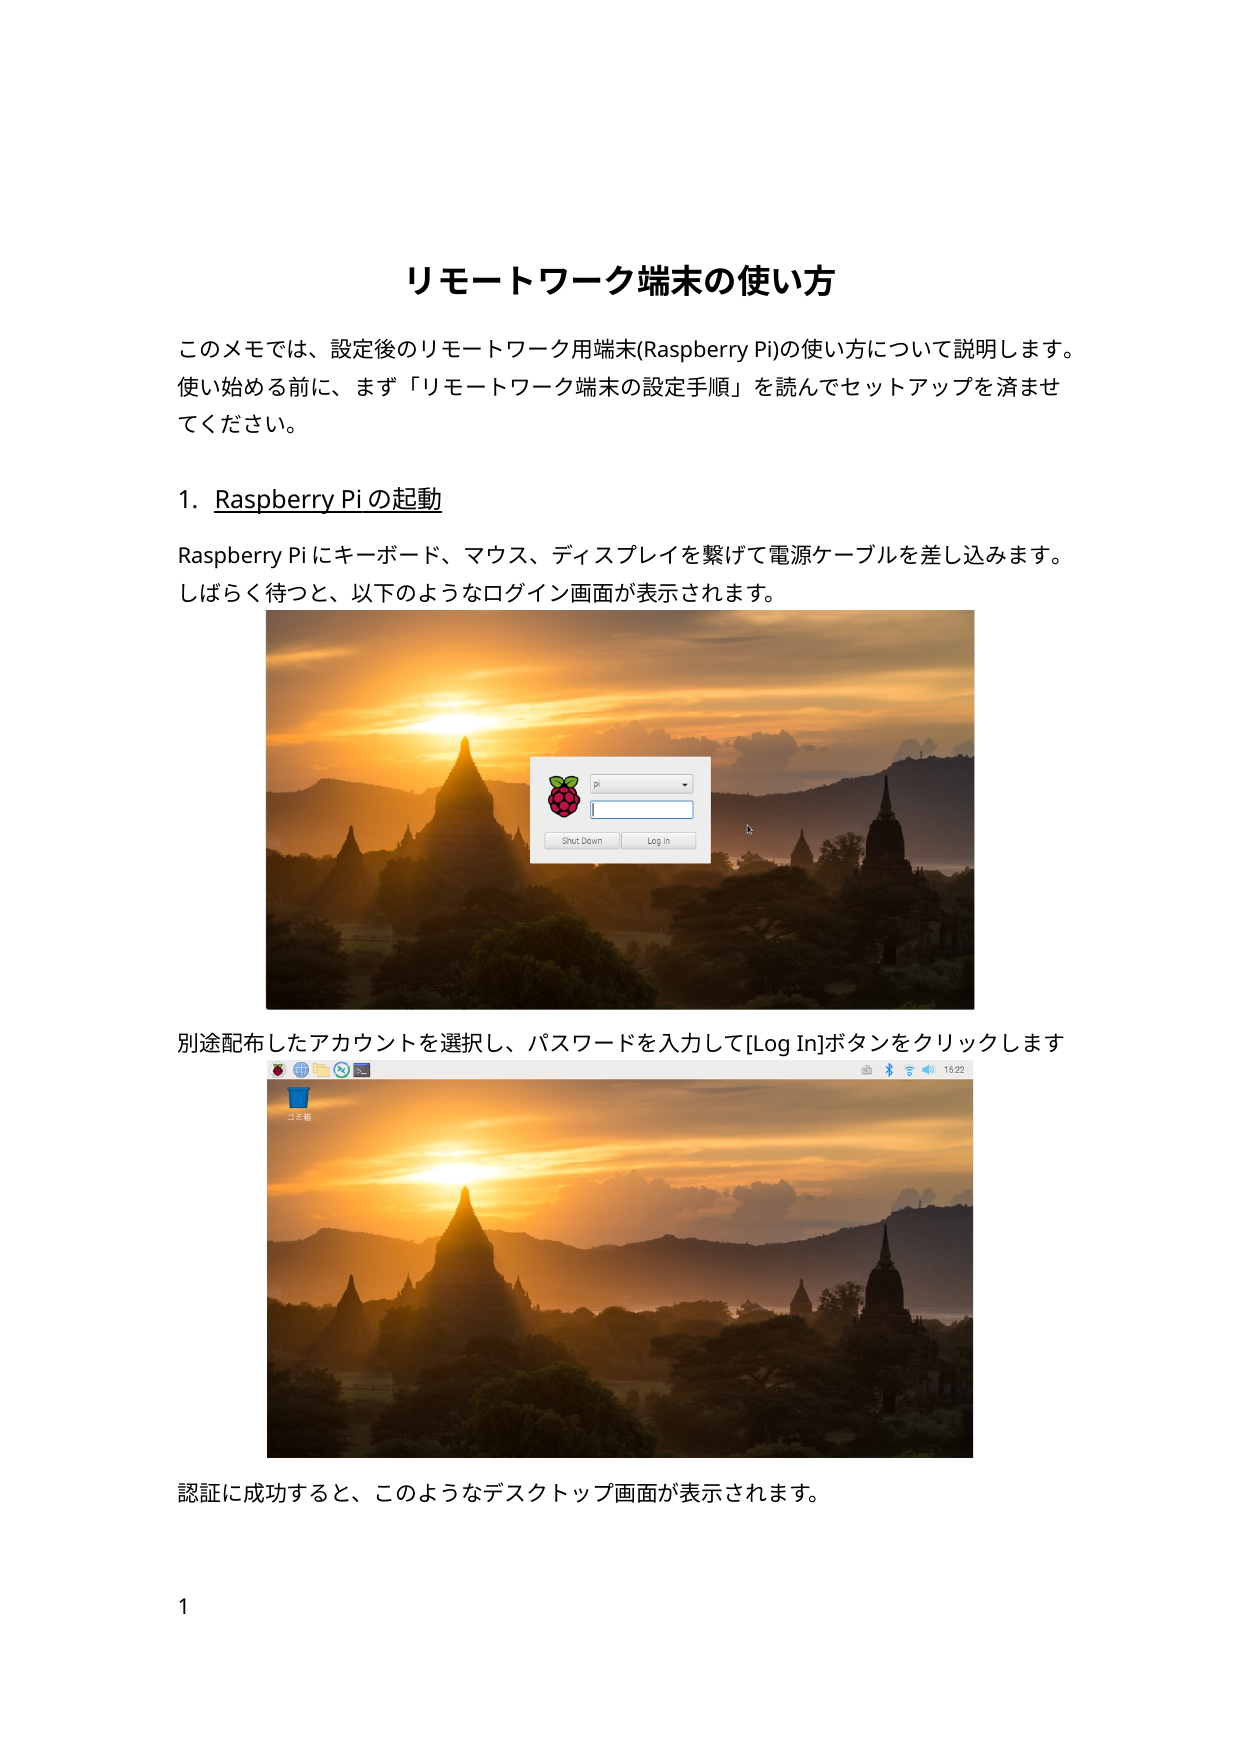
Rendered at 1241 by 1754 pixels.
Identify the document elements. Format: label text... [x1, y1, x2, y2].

text 認証に成功すると、このようなデスクトップ画面が表示されます。 [177, 1473, 1063, 1511]
text このメモでは、設定後のリモートワーク用端末(Raspberry Pi)の使い方について説明します。 [177, 329, 1063, 367]
text しばらく待つと、以下のようなログイン画面が表示されます。 [177, 573, 1063, 611]
text Raspberry Piにキーボード、マウス、ディスプレイを繋げて電源ケーブルを差し込みます。 [177, 536, 1063, 573]
picture [265, 610, 975, 1010]
subtitle Raspberry Piの起動 [177, 479, 1063, 517]
text 使い始める前に、まず「リモートワーク端末の設定手順」を読んでセットアップを済ませてください。 [177, 367, 1063, 442]
picture [267, 1060, 974, 1458]
title リモートワーク端末の使い方 [177, 242, 1063, 317]
text 別途配布したアカウントを選択し、パスワードを入力して[Log In]ボタンをクリックします。 [177, 1023, 1063, 1061]
